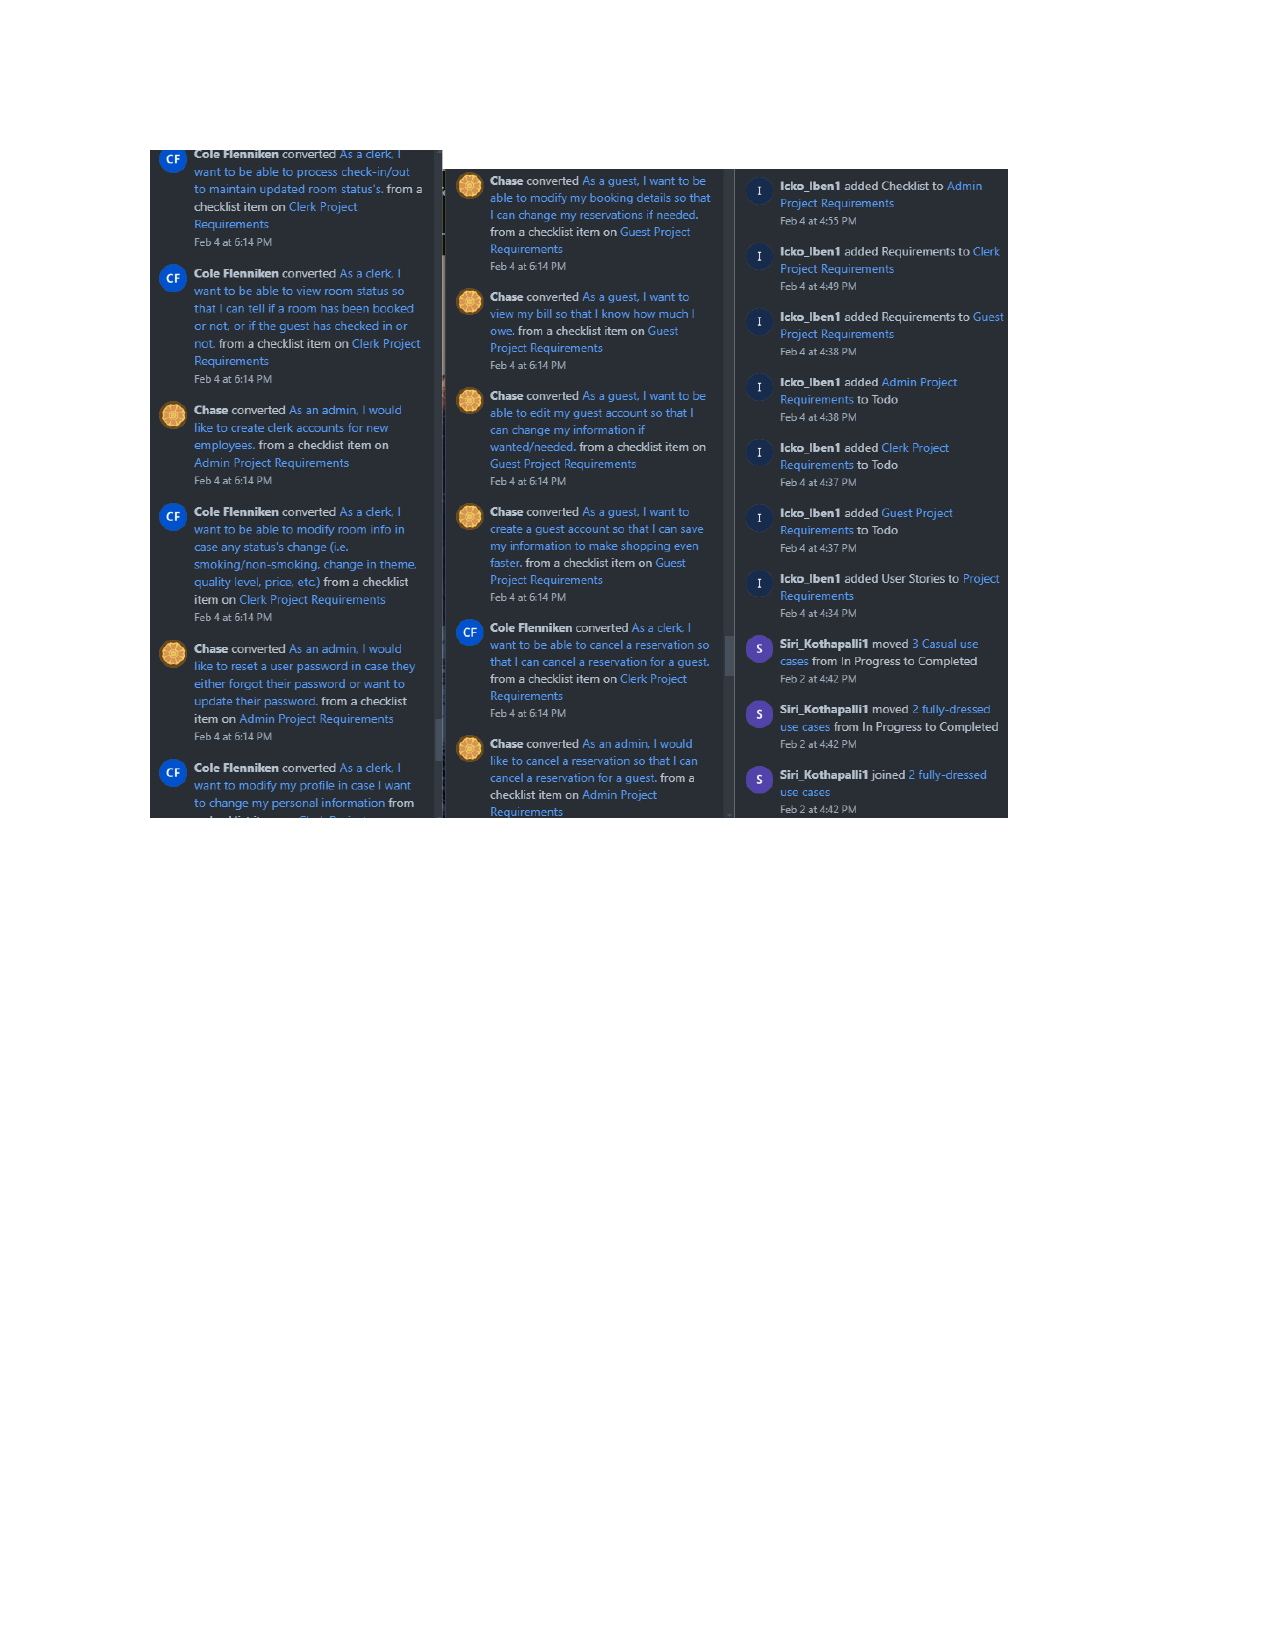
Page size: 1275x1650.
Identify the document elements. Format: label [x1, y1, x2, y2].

picture [150, 150, 1008, 818]
